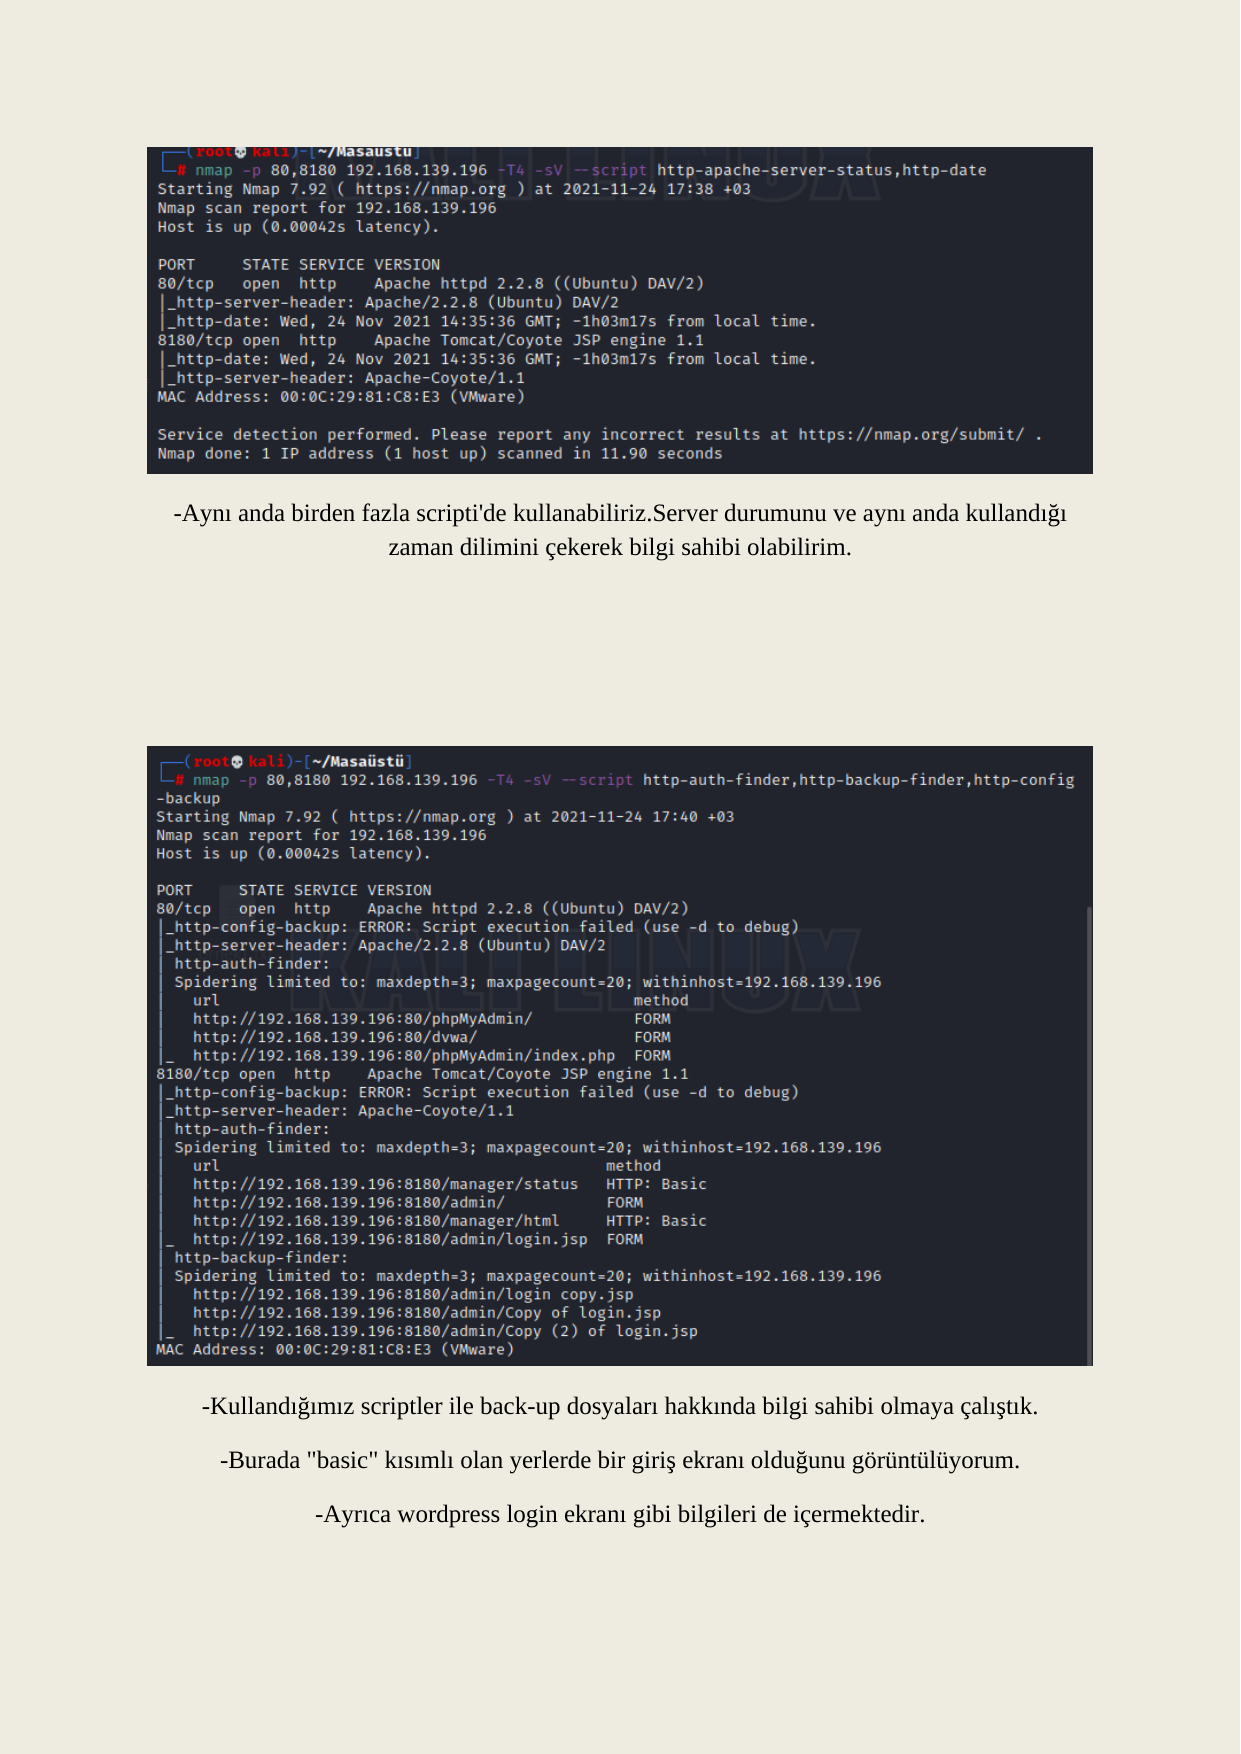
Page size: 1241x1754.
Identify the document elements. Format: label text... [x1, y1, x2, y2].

picture [147, 147, 1093, 474]
text -Kullandığımız scriptler ile back-up dosyaları hakkında bilgi sahibi olmaya çalıştık. [148, 1391, 1093, 1420]
text -Burada "basic" kısımlı olan yerlerde bir giriş ekranı olduğunu görüntülüyorum. [148, 1445, 1093, 1474]
text -Aynı anda birden fazla scripti'de kullanabiliriz.Server durumunu ve aynı anda kullandığı zaman dilimini çekerek bilgi sahibi olabilirim. [148, 498, 1093, 560]
picture [147, 746, 1093, 1366]
text -Ayrıca wordpress login ekranı gibi bilgileri de içermektedir. [148, 1499, 1093, 1528]
